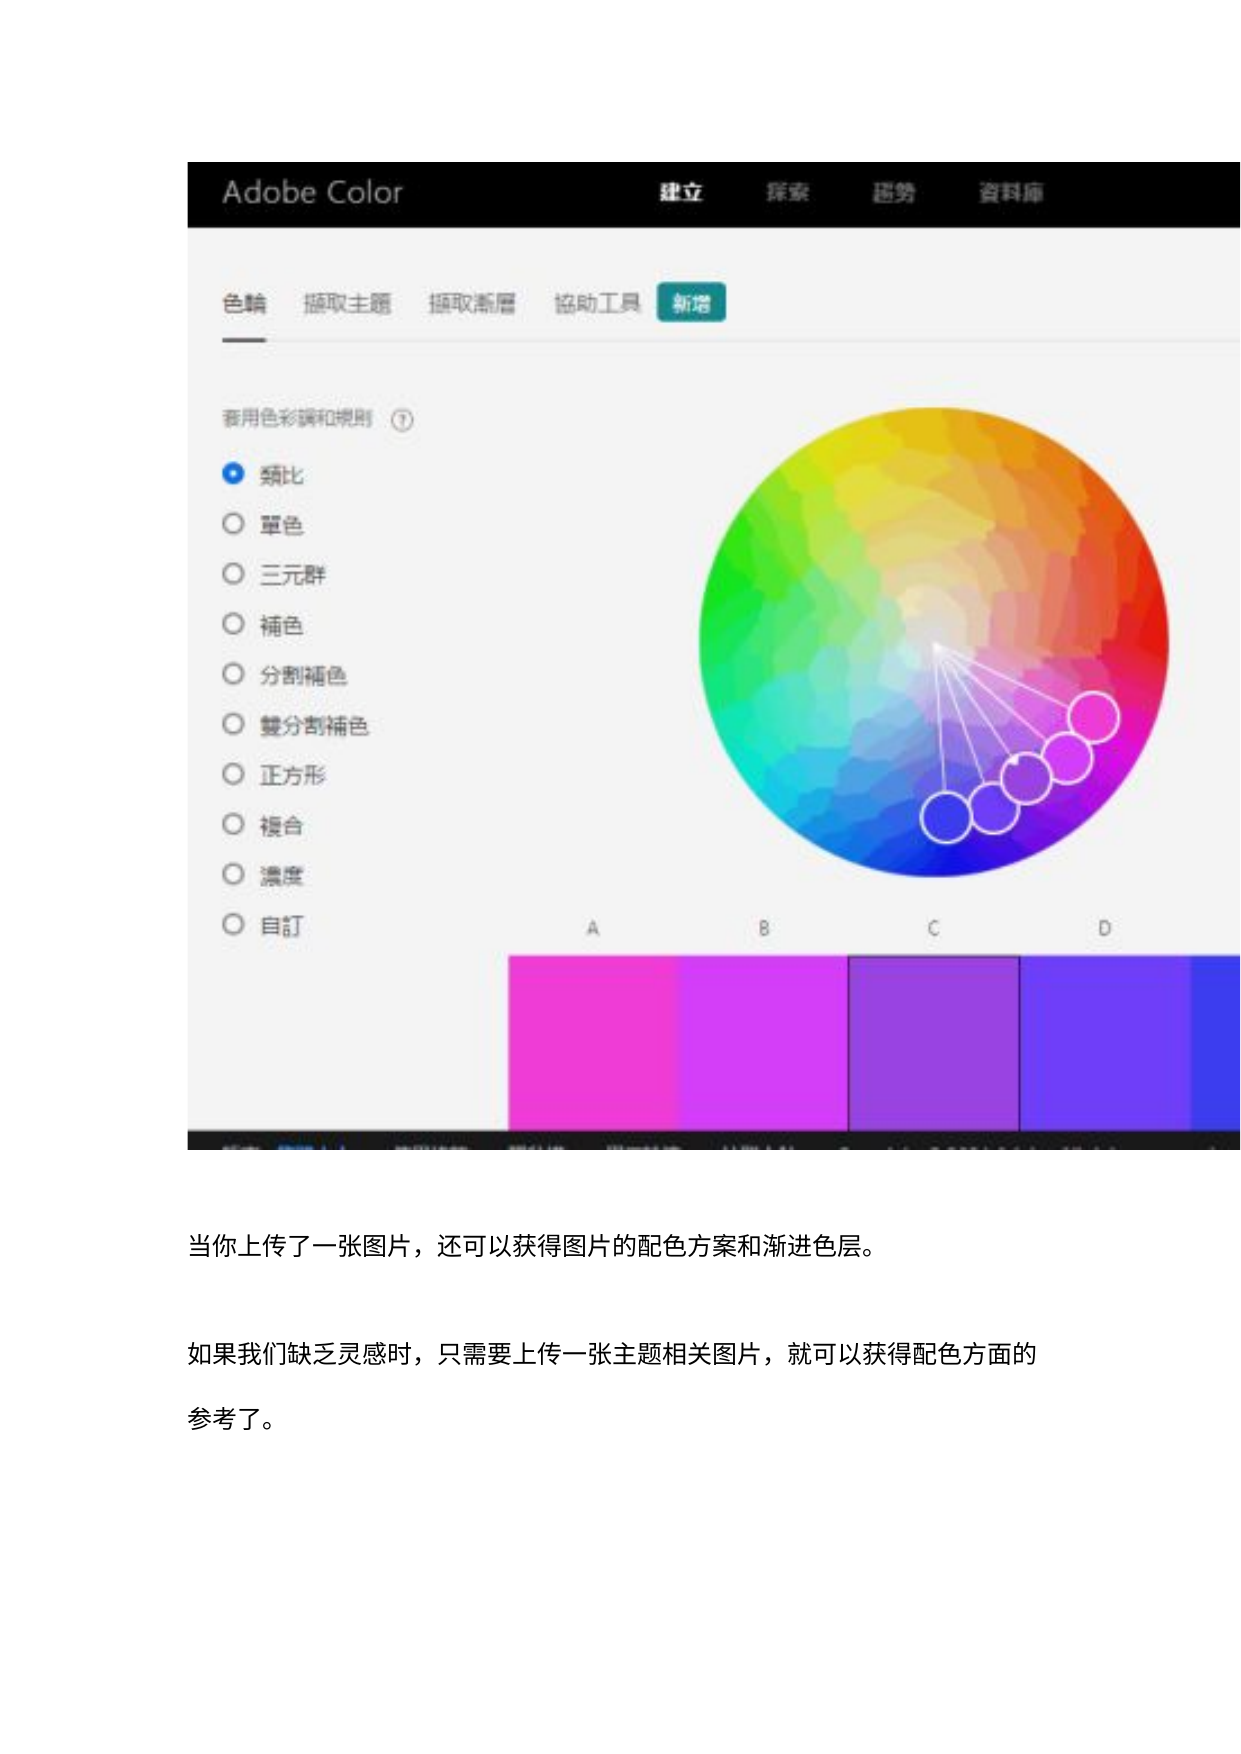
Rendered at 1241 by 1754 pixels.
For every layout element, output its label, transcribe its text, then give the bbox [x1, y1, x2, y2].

text 当你上传了一张图片，还可以获得图片的配色方案和渐进色层。 [187, 1212, 1053, 1277]
text 如果我们缺乏灵感时，只需要上传一张主题相关图片，就可以获得配色方面的参考了。 [187, 1320, 1053, 1450]
picture [187, 162, 1241, 1150]
